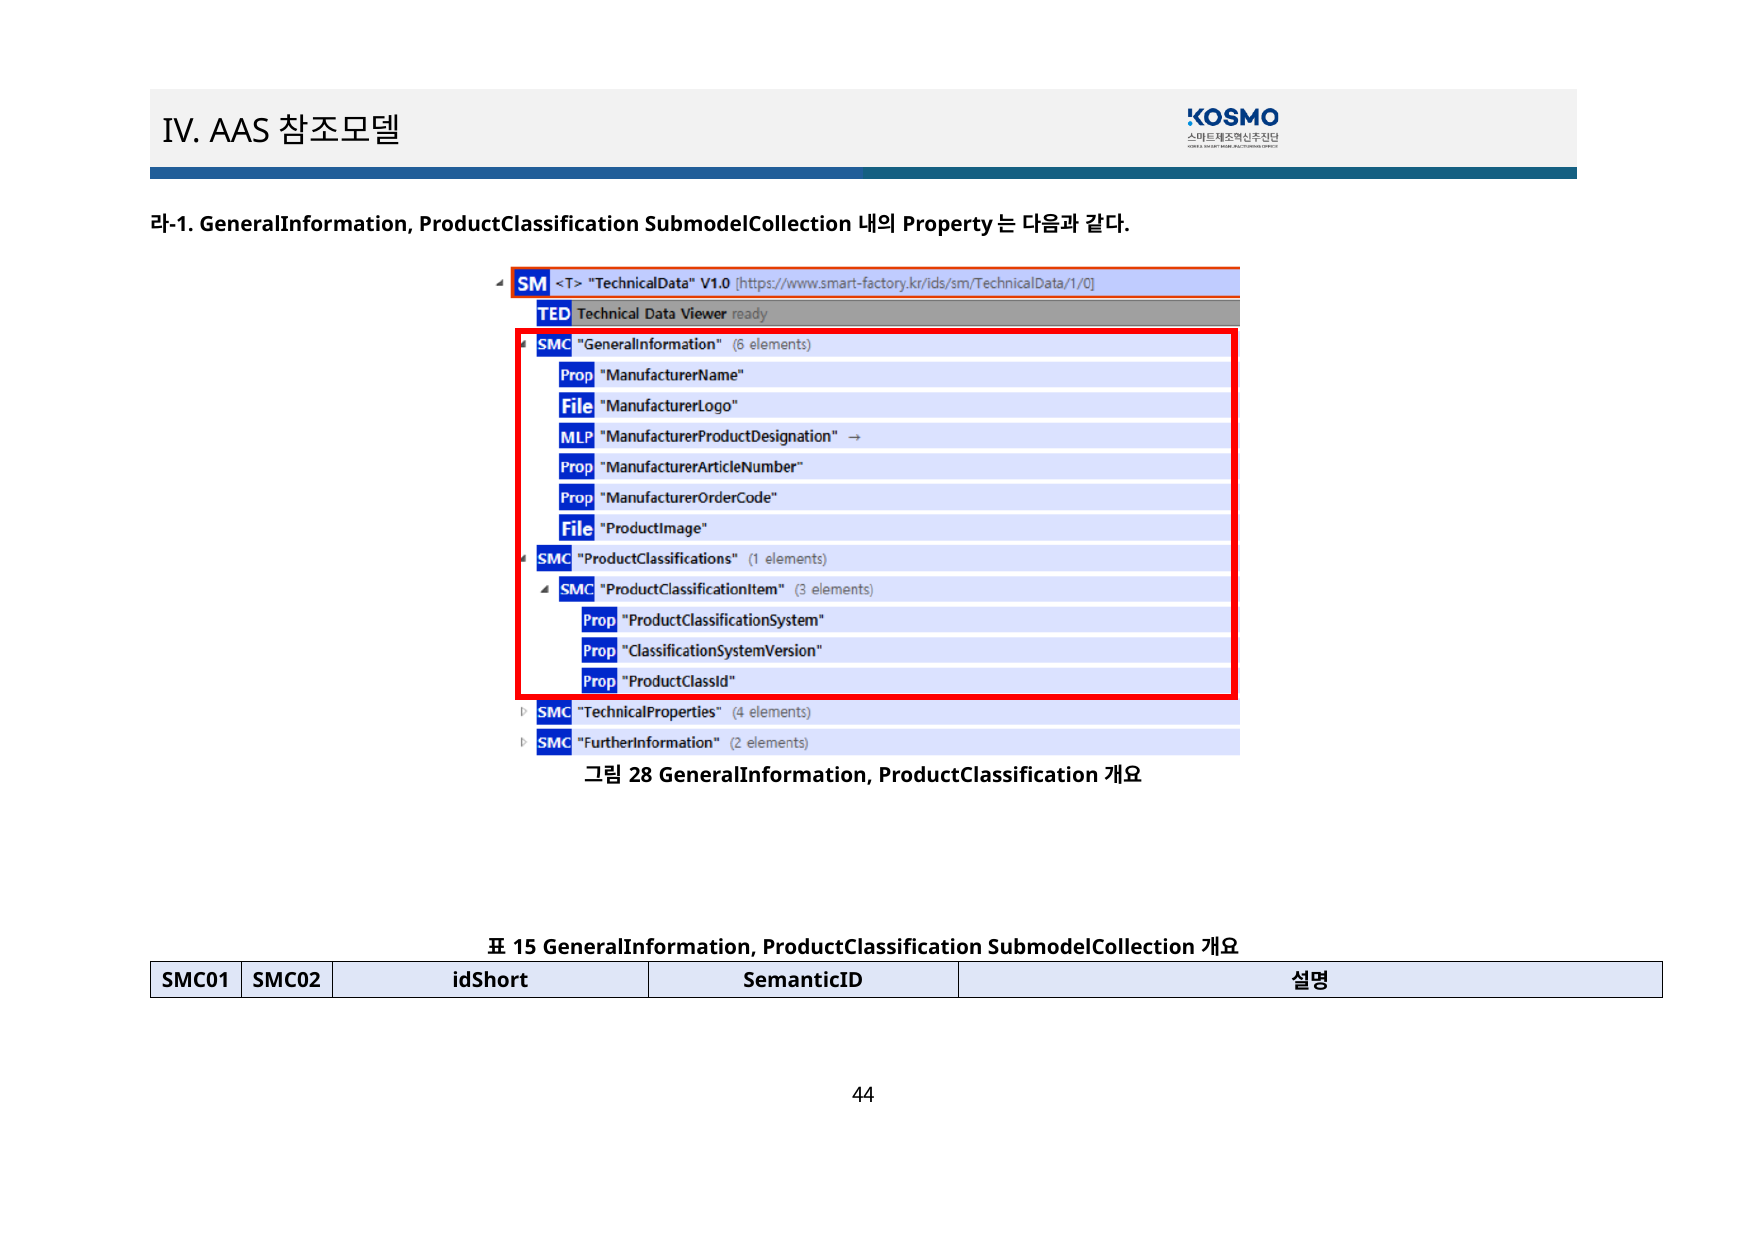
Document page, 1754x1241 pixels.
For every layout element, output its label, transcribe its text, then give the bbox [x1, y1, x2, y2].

text 라-1. GeneralInformation, ProductClassification SubmodelCollection 내의 Property는 다음과 같다. [150, 207, 1577, 238]
table_header idShort [333, 962, 648, 997]
table_header SemanticID [649, 962, 958, 997]
text 표 15 GeneralInformation, ProductClassification SubmodelCollection 개요 [150, 930, 1577, 961]
table_header SMC02 [242, 962, 332, 997]
text 그림 28 GeneralInformation, ProductClassification 개요 [150, 758, 1577, 788]
picture [1187, 108, 1279, 148]
picture [486, 266, 1240, 758]
table_header 설명 [959, 962, 1662, 997]
table_header SMC01 [151, 962, 241, 997]
